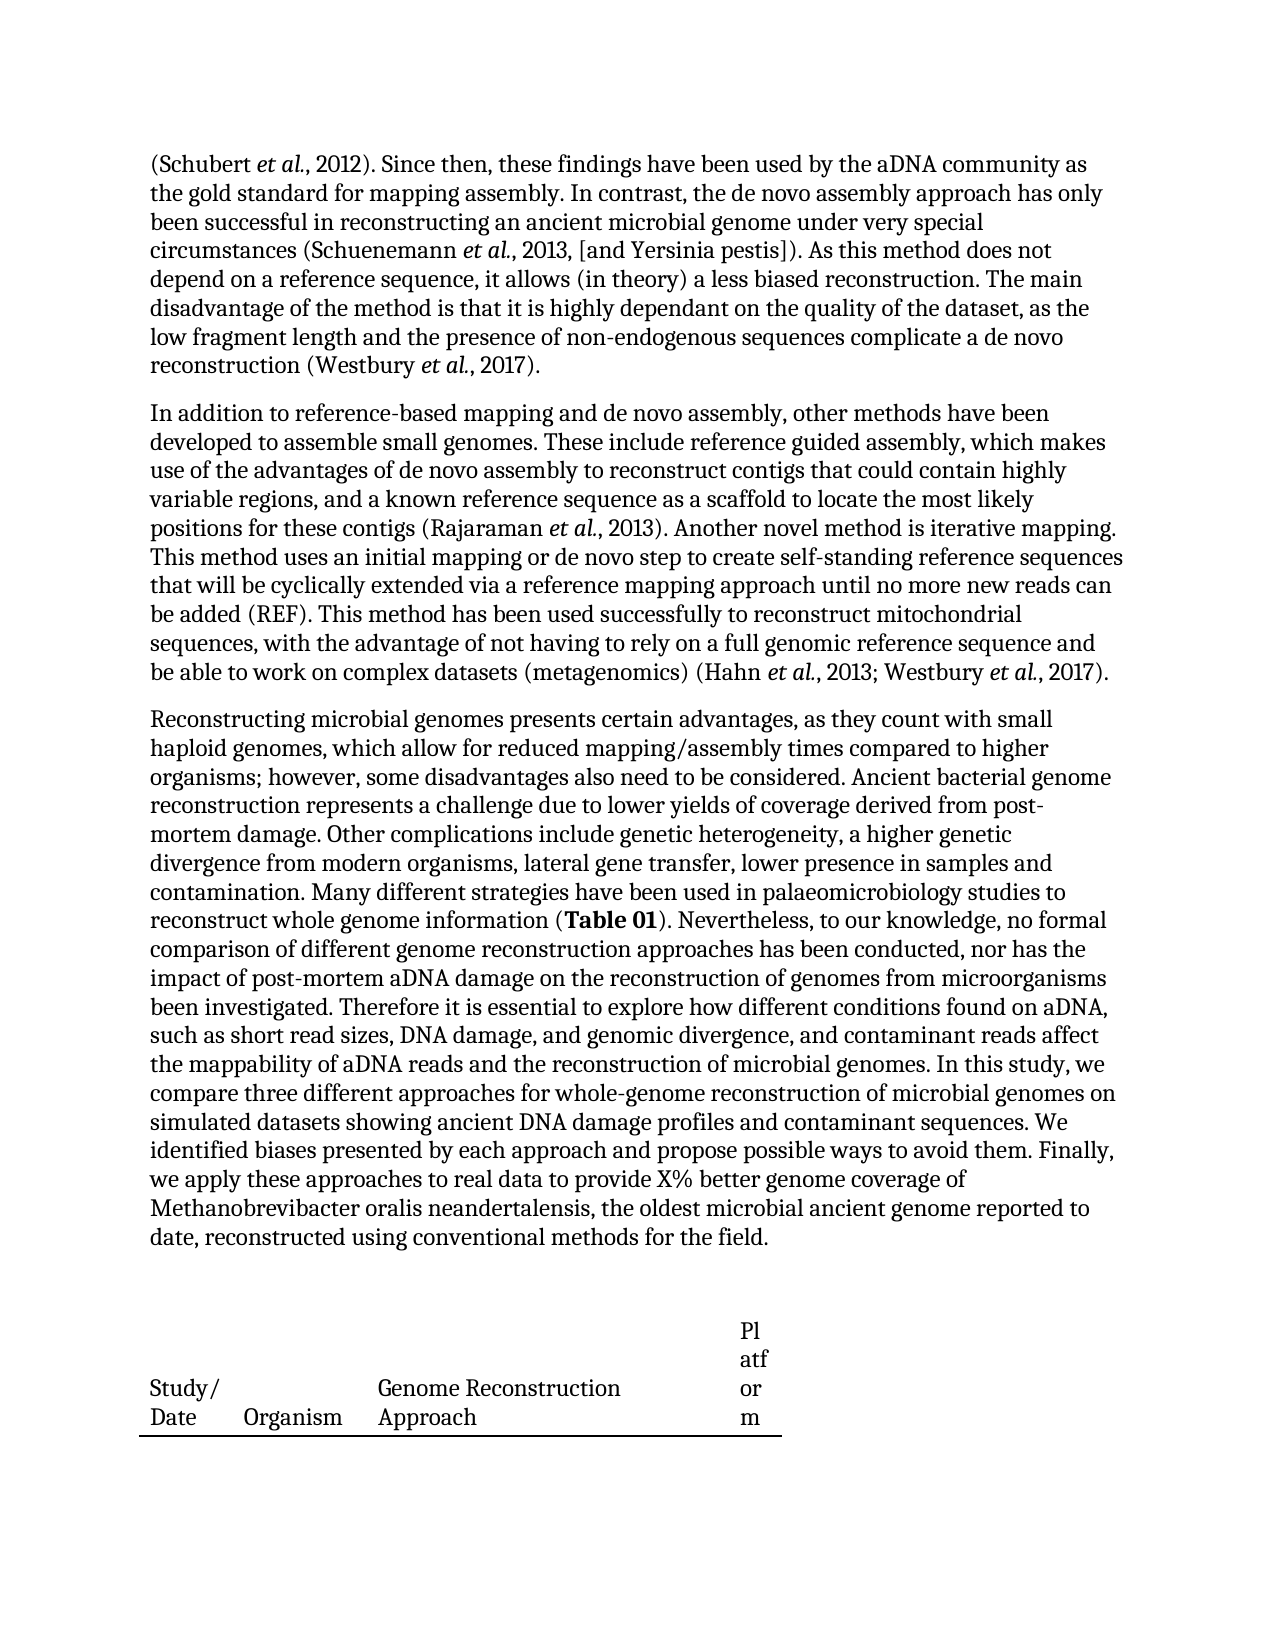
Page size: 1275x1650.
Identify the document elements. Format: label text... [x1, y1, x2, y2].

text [150, 150, 1125, 380]
table_header Organism [233, 1313, 367, 1435]
table_header Platform [729, 1313, 782, 1435]
table_header Genome Reconstruction Approach [367, 1313, 728, 1435]
text In addition to reference-based mapping and de novo assembly, other methods have been developed to assemble small genomes. These include reference guided assembly, which makes use of the advantages of de novo assembly to reconstruct contigs that could contain highly variable regions, and a known reference sequence as a scaffold to locate the most likely positions for these contigs (Rajaraman et al., 2013). Another novel method is iterative mapping. This method uses an initial mapping or de novo step to create self-standing reference sequences that will be cyclically extended via a reference mapping approach until no more new reads can be added (REF). This method has been used successfully to reconstruct mitochondrial sequences, with the advantage of not having to rely on a full genomic reference sequence and be able to work on complex datasets (metagenomics) (Hahn et al., 2013; Westbury et al., 2017). [150, 399, 1125, 686]
text Reconstructing microbial genomes presents certain advantages, as they count with small haploid genomes, which allow for reduced mapping/assembly times compared to higher organisms; however, some disadvantages also need to be considered. Ancient bacterial genome reconstruction represents a challenge due to lower yields of coverage derived from post-mortem damage. Other complications include genetic heterogeneity, a higher genetic divergence from modern organisms, lateral gene transfer, lower presence in samples and contamination. Many different strategies have been used in palaeomicrobiology studies to reconstruct whole genome information (Table 01). Nevertheless, to our knowledge, no formal comparison of different genome reconstruction approaches has been conducted, nor has the impact of post-mortem aDNA damage on the reconstruction of genomes from microorganisms been investigated. Therefore it is essential to explore how different conditions found on aDNA, such as short read sizes, DNA damage, and genomic divergence, and contaminant reads affect the mappability of aDNA reads and the reconstruction of microbial genomes. In this study, we compare three different approaches for whole-genome reconstruction of microbial genomes on simulated datasets showing ancient DNA damage profiles and contaminant sequences. We identified biases presented by each approach and propose possible ways to avoid them. Finally, we apply these approaches to real data to provide X% better genome coverage of Methanobrevibacter oralis neandertalensis, the oldest microbial ancient genome reported to date, reconstructed using conventional methods for the field. [150, 705, 1125, 1251]
table_header Study/Date [139, 1313, 232, 1435]
